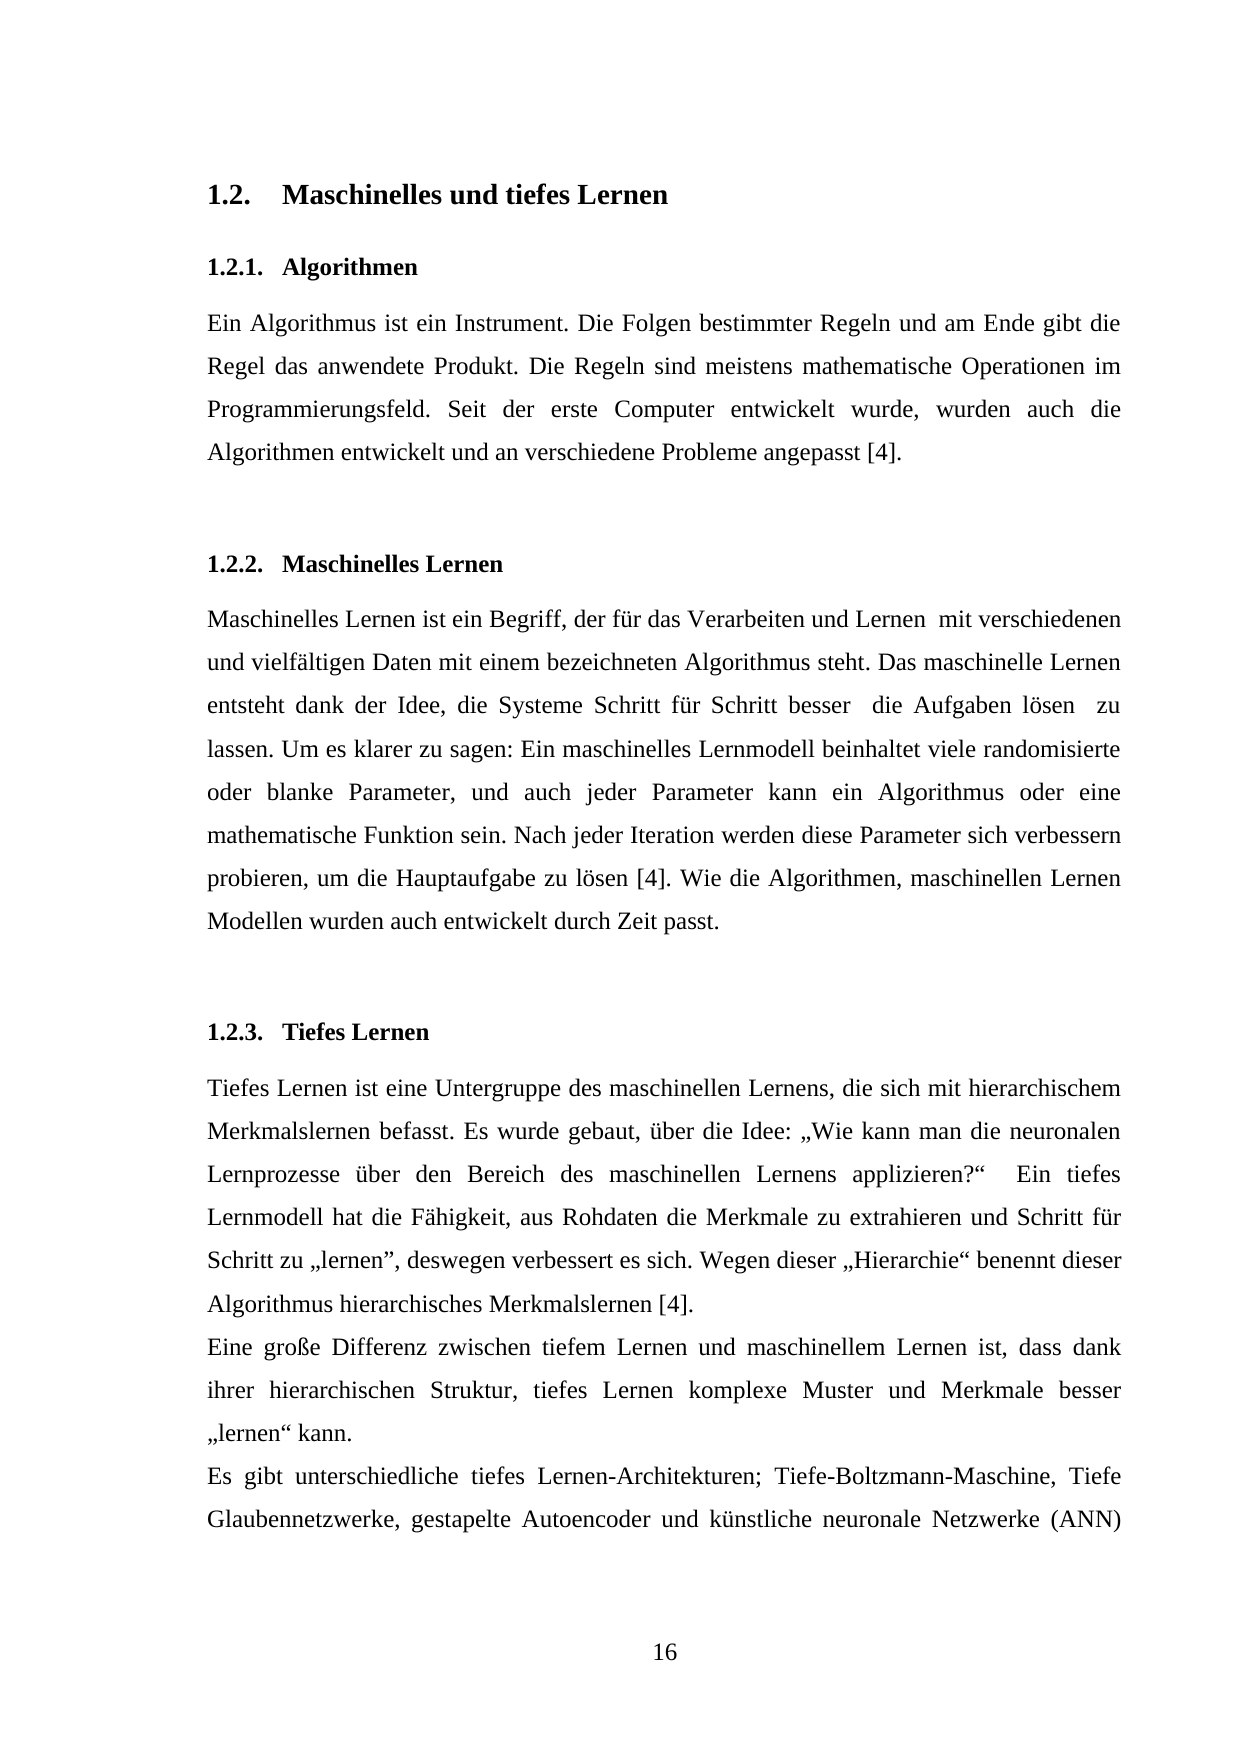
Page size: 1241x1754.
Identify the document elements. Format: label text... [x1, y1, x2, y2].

text Maschinelles Lernen ist ein Begriff, der für das Verarbeiten und Lernen mit verschiedenen und vielfältigen Daten mit einem bezeichneten Algorithmus steht. Das maschinelle Lernen entsteht dank der Idee, die Systeme Schritt für Schritt besser die Aufgaben lösen zu lassen. Um es klarer zu sagen: Ein maschinelles Lernmodell beinhaltet viele randomisierte oder blanke Parameter, und auch jeder Parameter kann ein Algorithmus oder eine mathematische Funktion sein. Nach jeder Iteration werden diese Parameter sich verbessern probieren, um die Hauptaufgabe zu lösen [4]. Wie die Algorithmen, maschinellen Lernen Modellen wurden auch entwickelt durch Zeit passt. [207, 604, 1122, 935]
subtitle Tiefes Lernen [207, 1017, 1122, 1046]
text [207, 1461, 1122, 1533]
subtitle Algorithmen [207, 252, 1122, 281]
subtitle Maschinelles und tiefes Lernen [207, 177, 1122, 211]
text Ein Algorithmus ist ein Instrument. Die Folgen bestimmter Regeln und am Ende gibt die Regel das anwendete Produkt. Die Regeln sind meistens mathematische Operationen im Programmierungsfeld. Seit der erste Computer entwickelt wurde, wurden auch die Algorithmen entwickelt und an verschiedene Probleme angepasst [4]. [207, 308, 1122, 466]
text Tiefes Lernen ist eine Untergruppe des maschinellen Lernens, die sich mit hierarchischem Merkmalslernen befasst. Es wurde gebaut, über die Idee: „Wie kann man die neuronalen Lernprozesse über den Bereich des maschinellen Lernens applizieren?“ Ein tiefes Lernmodell hat die Fähigkeit, aus Rohdaten die Merkmale zu extrahieren und Schritt für Schritt zu „lernen”, deswegen verbessert es sich. Wegen dieser „Hierarchie“ benennt dieser Algorithmus hierarchisches Merkmalslernen [4]. [207, 1073, 1122, 1317]
text Eine große Differenz zwischen tiefem Lernen und maschinellem Lernen ist, dass dank ihrer hierarchischen Struktur, tiefes Lernen komplexe Muster und Merkmale besser „lernen“ kann. [207, 1332, 1122, 1447]
subtitle Maschinelles Lernen [207, 549, 1122, 577]
